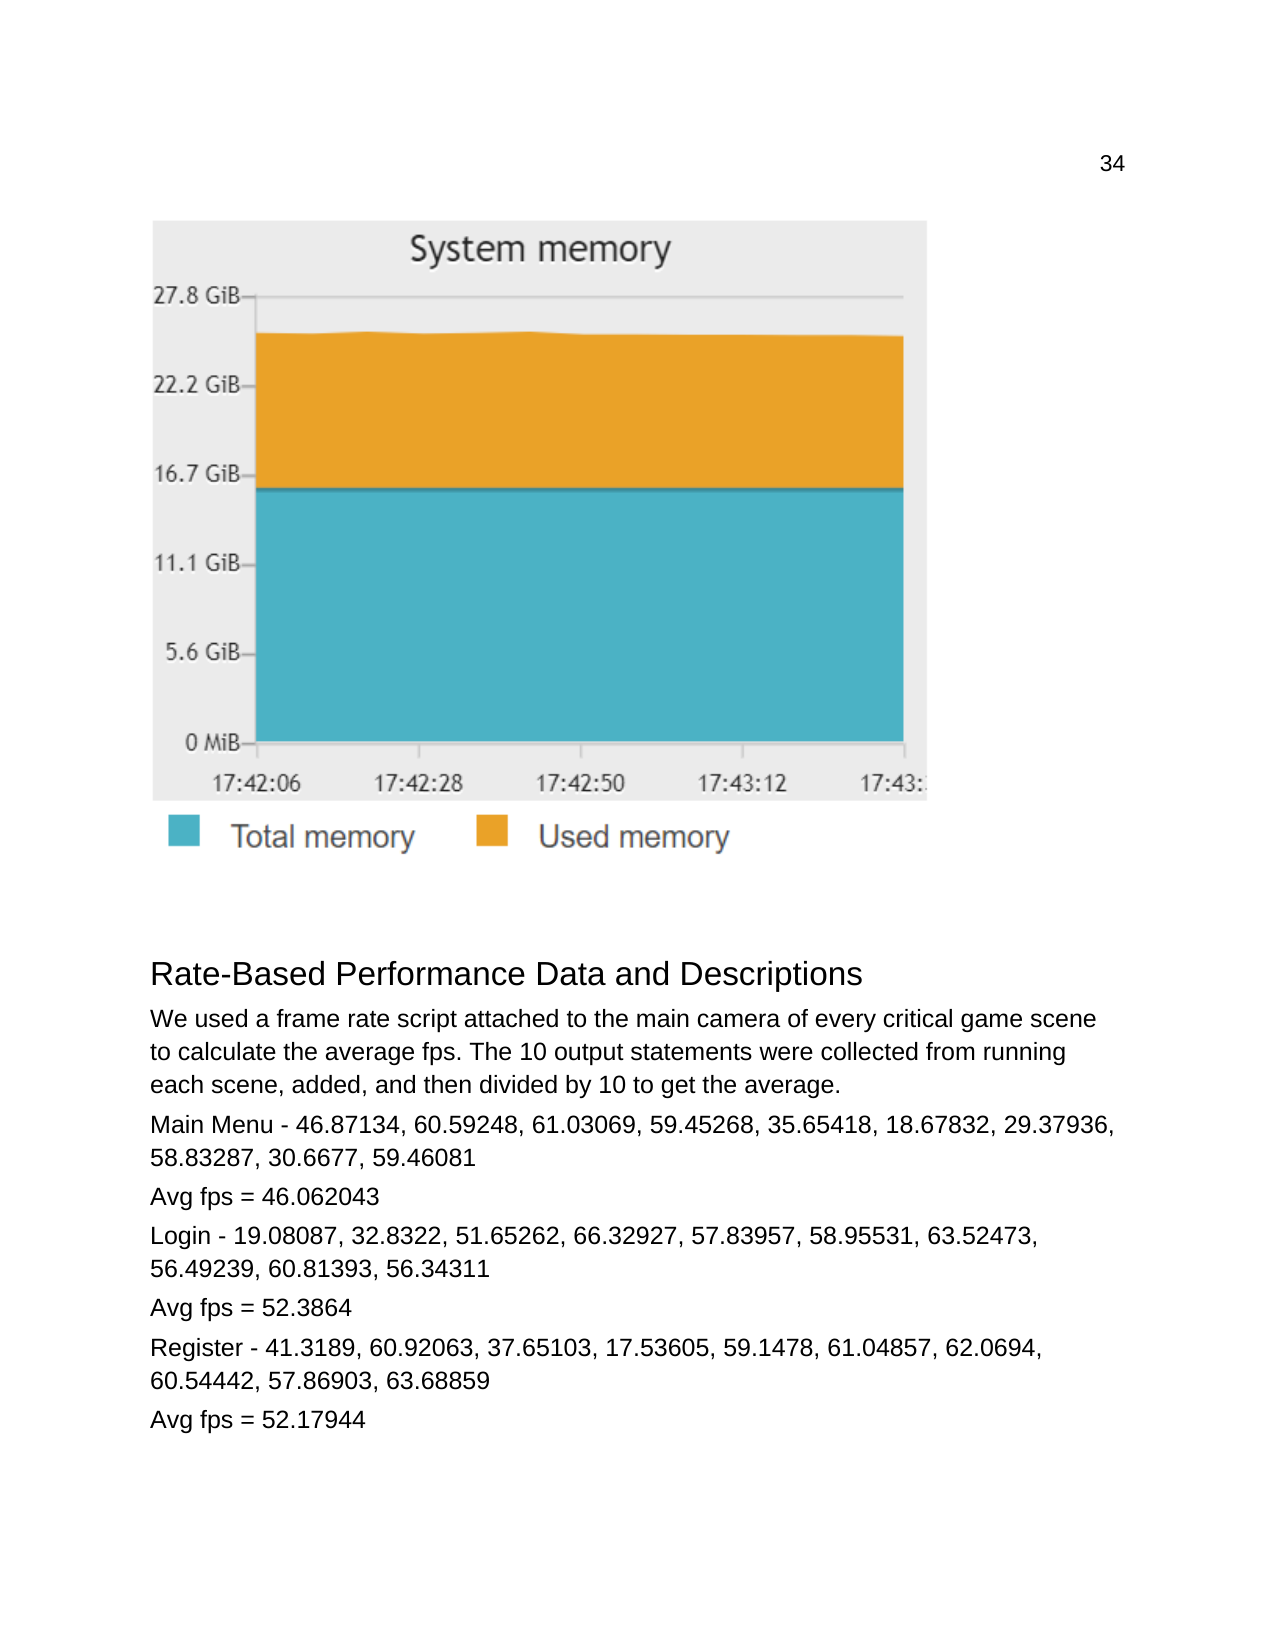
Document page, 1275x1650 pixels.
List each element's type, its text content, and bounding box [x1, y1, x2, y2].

text Avg fps = 52.3864 [150, 1293, 1125, 1322]
subtitle Rate-Based Performance Data and Descriptions [150, 954, 1125, 992]
picture [150, 210, 935, 876]
text Avg fps = 52.17944 [150, 1405, 1125, 1434]
text Login - 19.08087, 32.8322, 51.65262, 66.32927, 57.83957, 58.95531, 63.52473, 56.49239, 60.81393, 56.34311 [150, 1221, 1125, 1283]
text Avg fps = 46.062043 [150, 1182, 1125, 1211]
text Main Menu - 46.87134, 60.59248, 61.03069, 59.45268, 35.65418, 18.67832, 29.37936, 58.83287, 30.6677, 59.46081 [150, 1109, 1125, 1171]
text Register - 41.3189, 60.92063, 37.65103, 17.53605, 59.1478, 61.04857, 62.0694, 60.54442, 57.86903, 63.68859 [150, 1333, 1125, 1394]
text We used a frame rate script attached to the main camera of every critical game scene to calculate the average fps. The 10 output statements were collected from running each scene, added, and then divided by 10 to get the average. [150, 1004, 1125, 1099]
